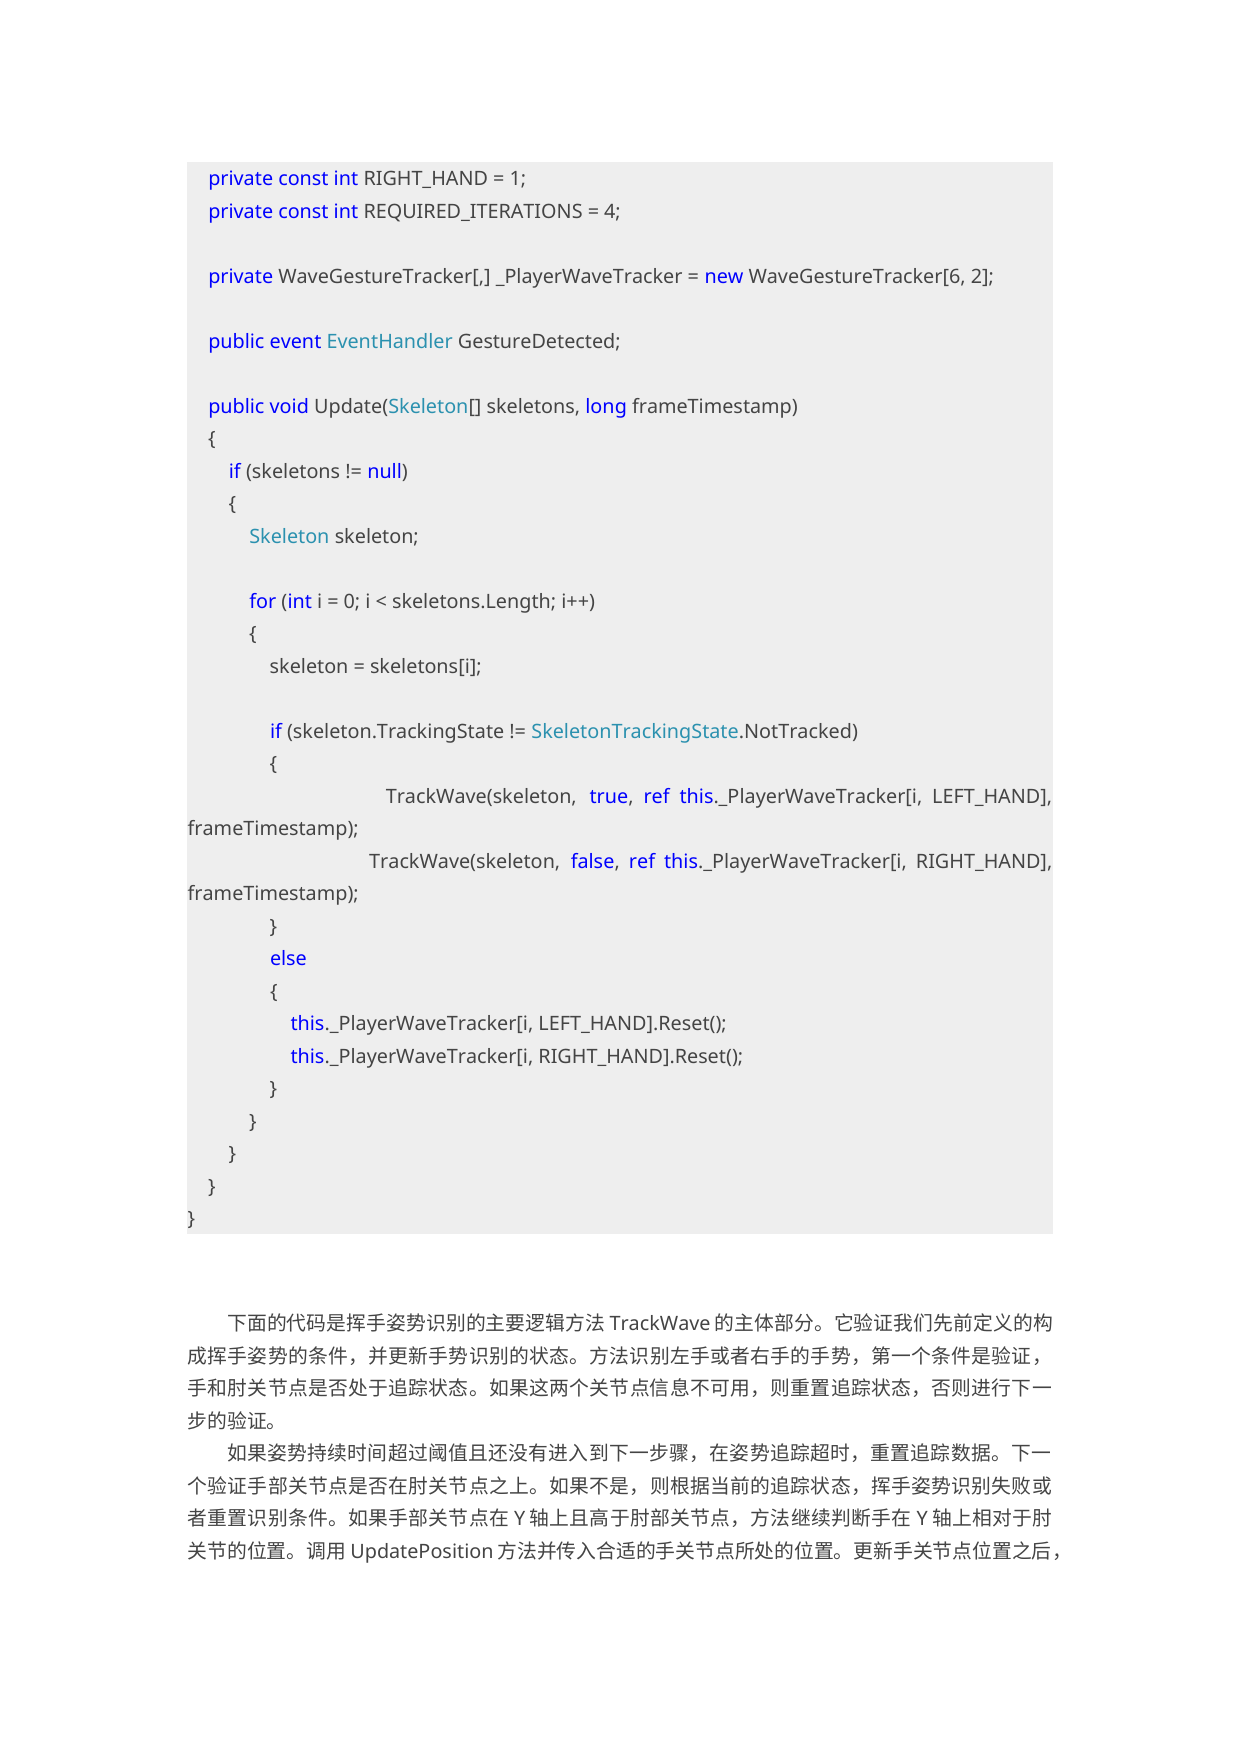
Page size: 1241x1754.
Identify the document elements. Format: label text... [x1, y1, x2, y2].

text public event EventHandler GestureDetected; [187, 324, 1053, 357]
text } [187, 1072, 1053, 1104]
text Skeleton skeleton; [187, 519, 1053, 552]
text private WaveGestureTracker[,] _PlayerWaveTracker = new WaveGestureTracker[6, 2]; [187, 259, 1053, 292]
text { [187, 487, 1053, 519]
text { [187, 747, 1053, 779]
text 下面的代码是挥手姿势识别的主要逻辑方法TrackWave的主体部分。它验证我们先前定义的构成挥手姿势的条件，并更新手势识别的状态。方法识别左手或者右手的手势，第一个条件是验证，手和肘关节点是否处于追踪状态。如果这两个关节点信息不可用，则重置追踪状态，否则进行下一步的验证。 [187, 1306, 1053, 1436]
text { [187, 974, 1053, 1007]
text } [187, 909, 1053, 942]
text private const int RIGHT_HAND = 1; [187, 162, 1053, 194]
text } [187, 1169, 1053, 1202]
text else [187, 942, 1053, 974]
text } [187, 1137, 1053, 1169]
text TrackWave(skeleton, true, ref this._PlayerWaveTracker[i, LEFT_HAND], frameTimestamp); [187, 779, 1053, 844]
text public void Update(Skeleton[] skeletons, long frameTimestamp) [187, 389, 1053, 422]
text if (skeleton.TrackingState != SkeletonTrackingState.NotTracked) [187, 714, 1053, 747]
text for (int i = 0; i < skeletons.Length; i++) [187, 584, 1053, 617]
text } [187, 1202, 1053, 1234]
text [187, 1436, 1053, 1566]
text private const int REQUIRED_ITERATIONS = 4; [187, 194, 1053, 227]
text this._PlayerWaveTracker[i, LEFT_HAND].Reset(); [187, 1007, 1053, 1039]
text } [187, 1104, 1053, 1137]
text TrackWave(skeleton, false, ref this._PlayerWaveTracker[i, RIGHT_HAND], frameTimestamp); [187, 844, 1053, 909]
text if (skeletons != null) [187, 454, 1053, 487]
text skeleton = skeletons[i]; [187, 649, 1053, 682]
text { [187, 422, 1053, 454]
text { [187, 617, 1053, 649]
text this._PlayerWaveTracker[i, RIGHT_HAND].Reset(); [187, 1039, 1053, 1072]
